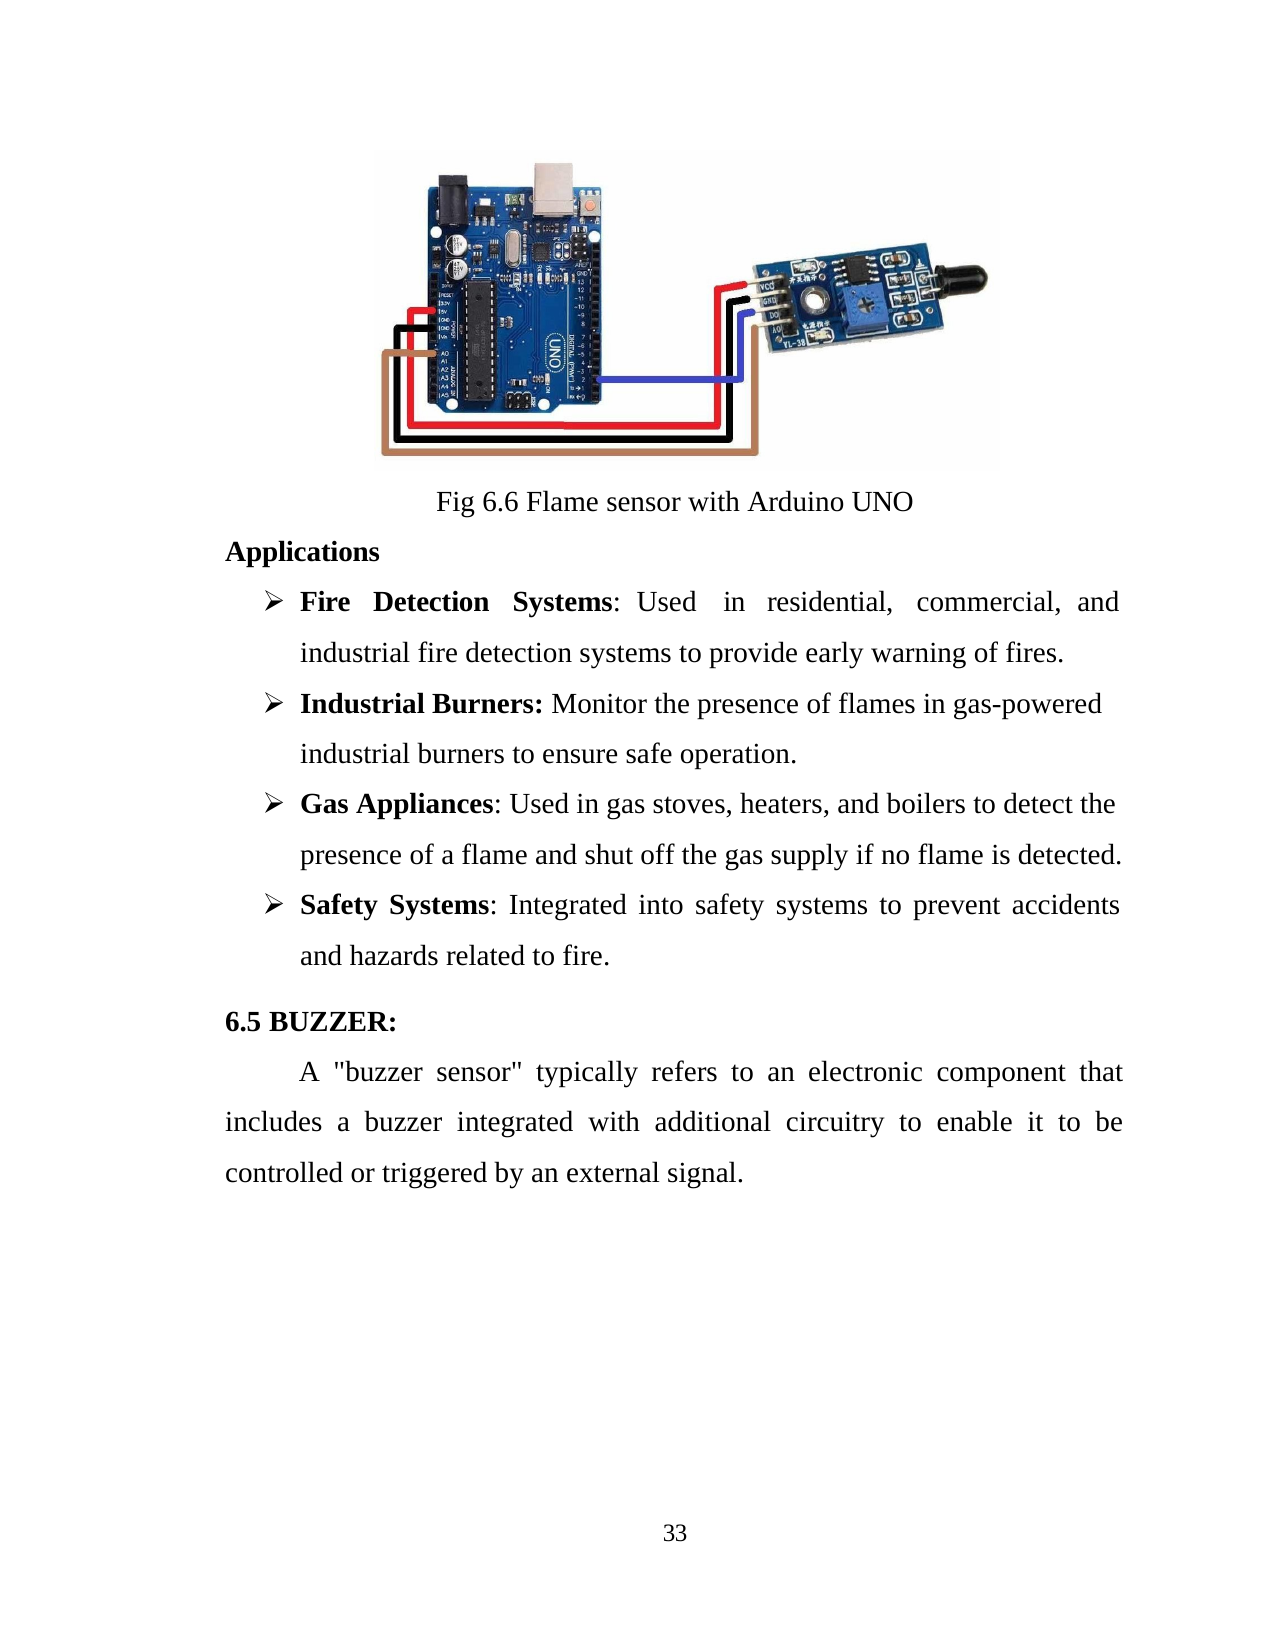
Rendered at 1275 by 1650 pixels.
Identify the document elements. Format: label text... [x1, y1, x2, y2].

picture [374, 150, 1000, 471]
list Gas Appliances: Used in gas stoves, heaters, and boilers to detect the presence of a flame and shut off the gas supply if no flame is detected. [262, 786, 1125, 870]
list Fire Detection Systems: Used in residential, commercial, and industrial fire detection systems to provide early warning of fires. [262, 584, 1125, 669]
text A "buzzer sensor" typically refers to an electronic component that includes a buzzer integrated with additional circuitry to enable it to be controlled or triggered by an external signal. [225, 1054, 1124, 1188]
subtitle BUZZER: [225, 1004, 1275, 1038]
list Safety Systems: Integrated into safety systems to prevent accidents and hazards related to fire. [262, 887, 1124, 971]
list Industrial Burners: Monitor the presence of flames in gas-powered industrial burners to ensure safe operation. [262, 686, 1125, 770]
subtitle Applications [225, 534, 1275, 568]
text Fig 6.6 Flame sensor with Arduino UNO [75, 484, 1275, 517]
